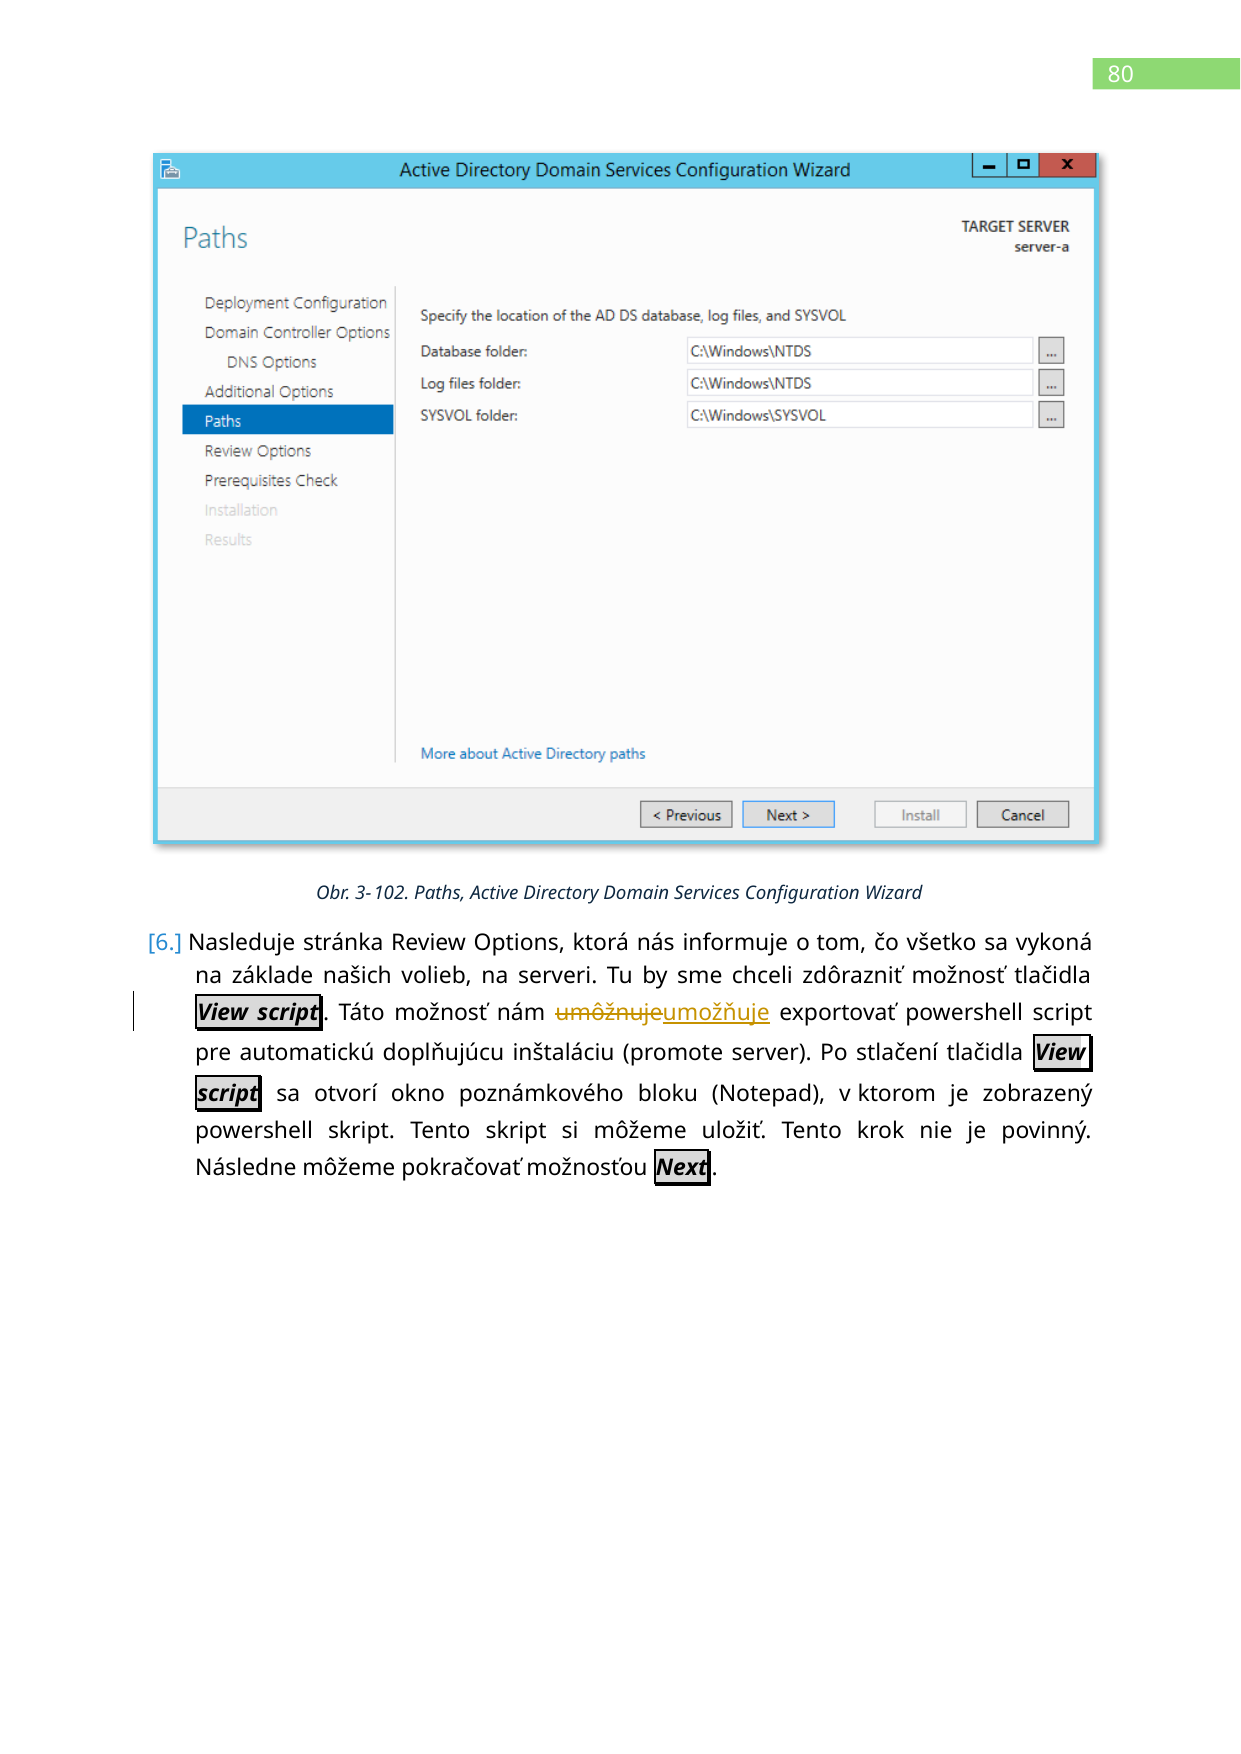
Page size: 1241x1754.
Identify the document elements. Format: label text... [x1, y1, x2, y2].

picture [153, 153, 1099, 844]
list Nasleduje stránka Review Options, ktorá nás informuje o tom, čo všetko sa vykoná na základe našich volieb, na serveri. Tu by sme chceli zdôrazniť možnosť tlačidla View script. Táto možnosť nám exportovať powershell script pre automatickú doplňujúcu inštaláciu (promote server). Po stlačení tlačidla View script sa otvorí okno poznámkového bloku (Notepad), v ktorom je zobrazený powershell skript. Tento skript si môžeme uložiť. Tento krok nie je povinný. Následne môžeme pokračovať možnosťou Next. [148, 926, 1093, 1186]
